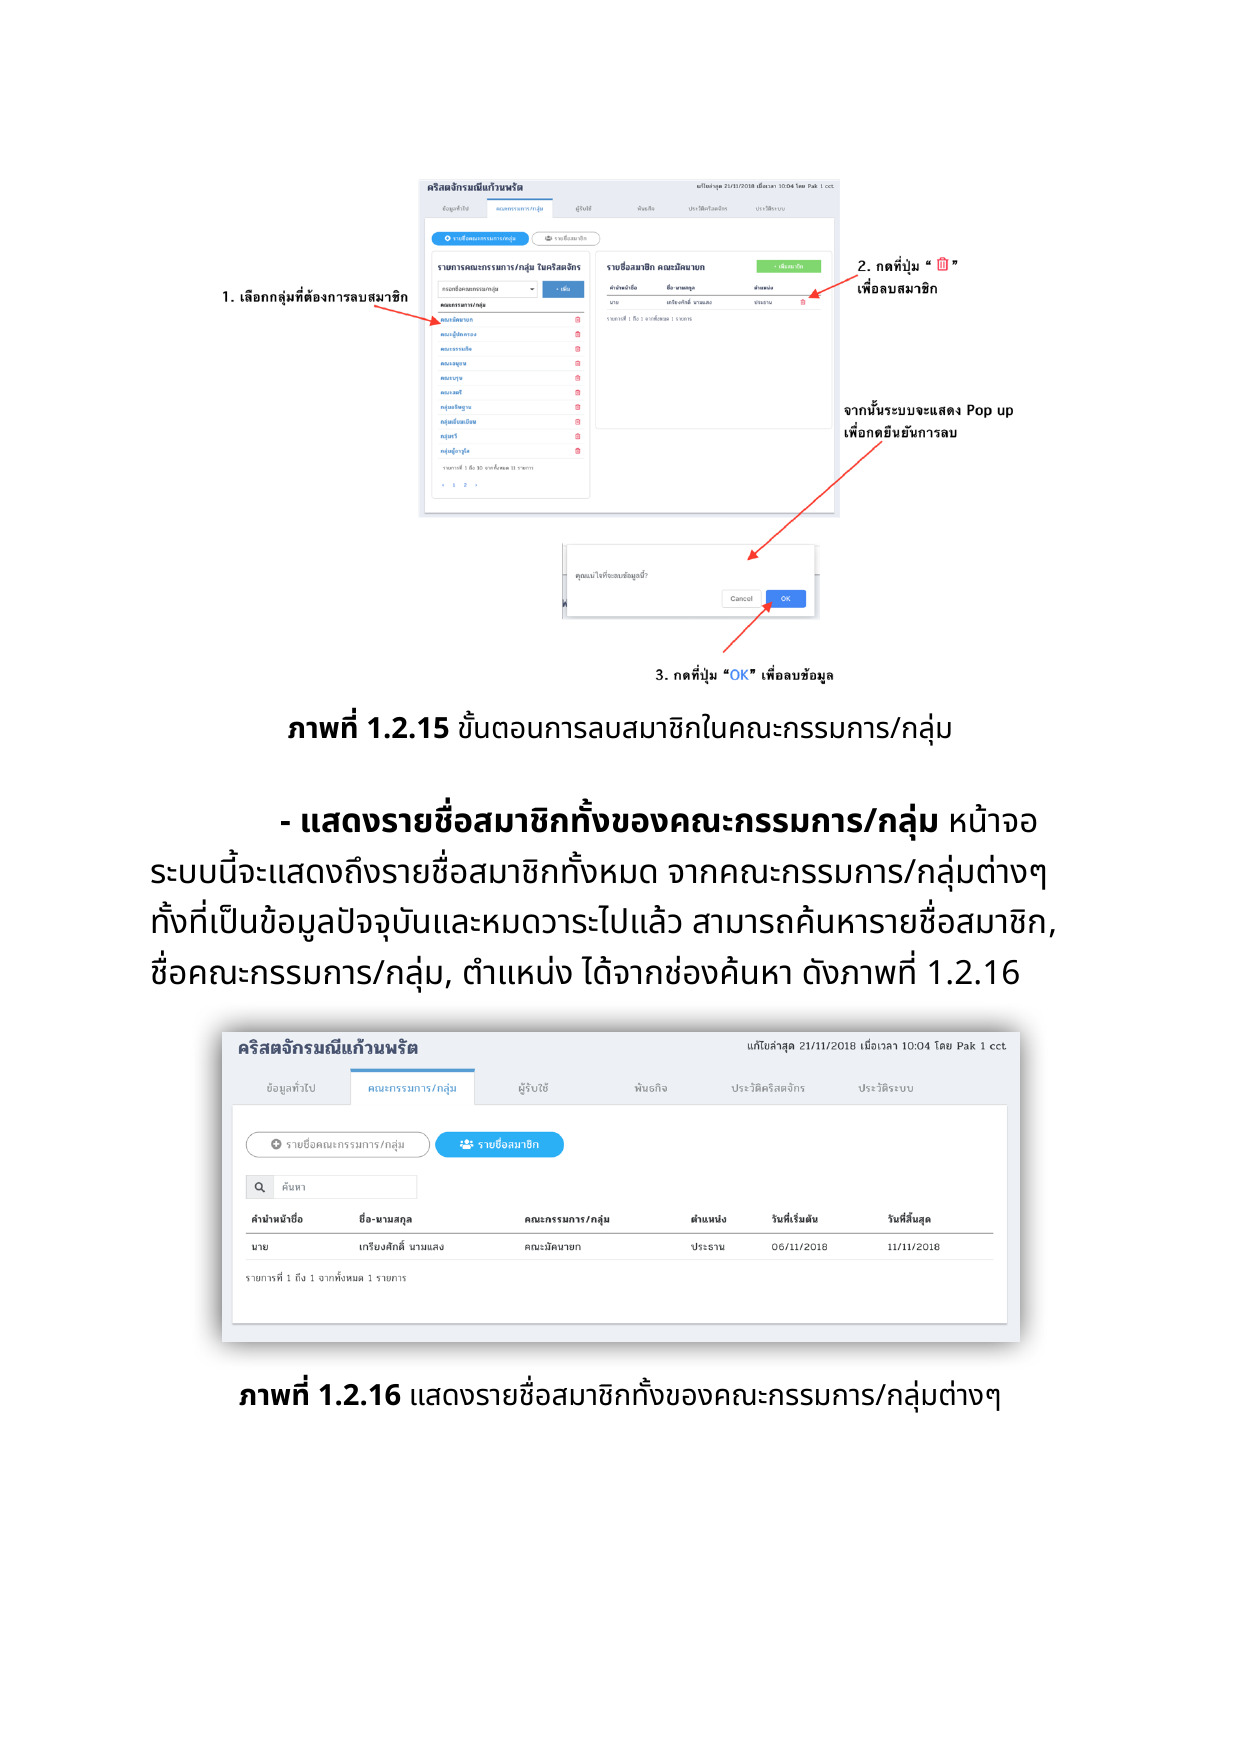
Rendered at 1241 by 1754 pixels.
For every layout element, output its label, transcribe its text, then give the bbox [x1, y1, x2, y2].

text ภาพที่ 1.2.16 แสดงรายชื่อสมาชิกทั้งของคณะกรรมการ/กลุ่มต่างๆ [150, 1374, 1090, 1419]
picture [221, 150, 1019, 708]
text - แสดงรายชื่อสมาชิกทั้งของคณะกรรมการ/กลุ่ม หน้าจอระบบนี้จะแสดงถึงรายชื่อสมาชิกทั้งหมด จากคณะกรรมการ/กลุ่มต่างๆ ทั้งที่เป็นข้อมูลปัจจุบันและหมดวาระไปแล้ว สามารถค้นหารายชื่อสมาชิก, ชื่อคณะกรรมการ/กลุ่ม, ตำแหน่ง ได้จากช่องค้นหา ดังภาพที่ 1.2.16 [150, 797, 1090, 999]
picture [222, 1032, 1020, 1342]
text ภาพที่ 1.2.15 ขั้นตอนการลบสมาชิกในคณะกรรมการ/กลุ่ม [150, 707, 1090, 752]
